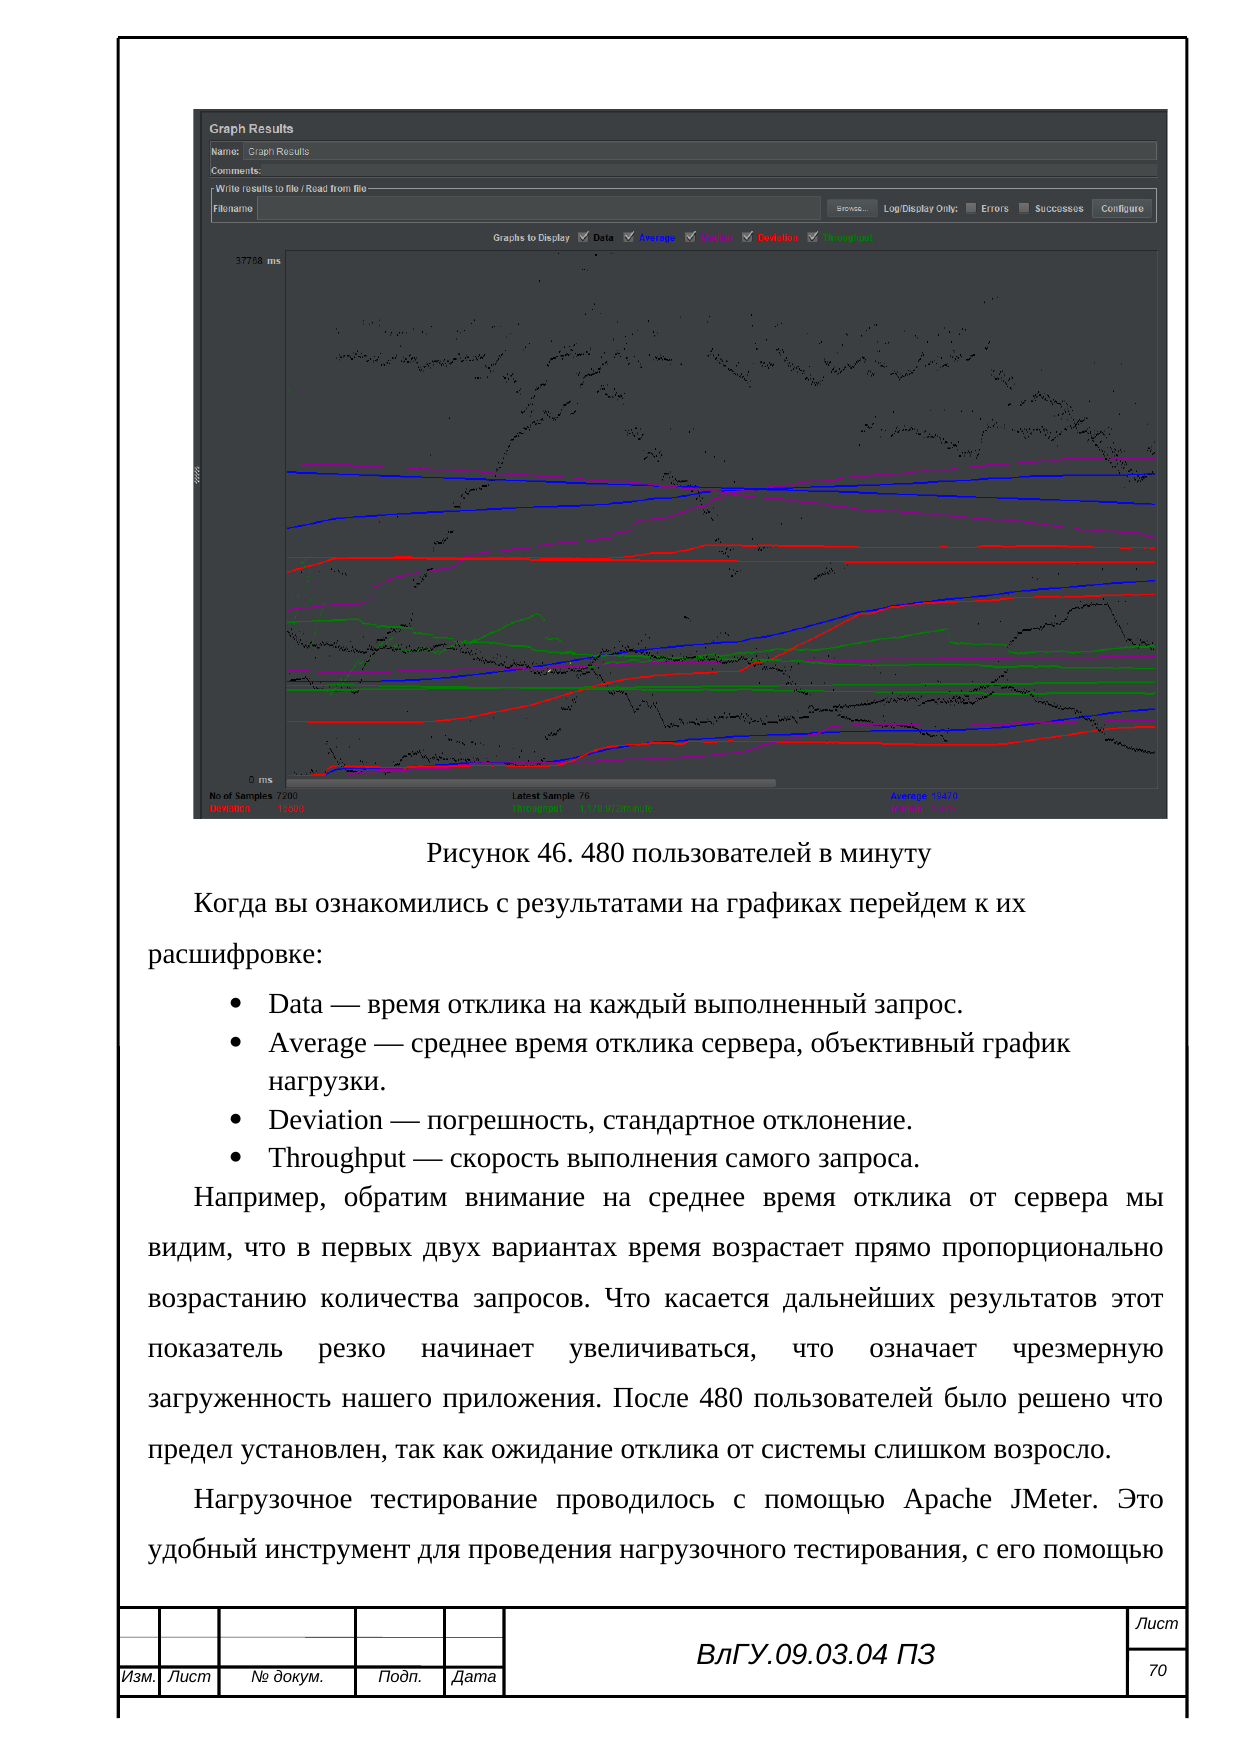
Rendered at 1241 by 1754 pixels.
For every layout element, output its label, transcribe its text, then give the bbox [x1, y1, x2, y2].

list Average — среднее время отклика сервера, объективный график нагрузки. [231, 1025, 1194, 1097]
text Когда вы ознакомились с результатами на графиках перейдем к их расшифровке: [148, 886, 1164, 969]
picture [193, 109, 1168, 819]
text Например, обратим внимание на среднее время отклика от сервера мы видим, что в первых двух вариантах время возрастает прямо пропорционально возрастанию количества запросов. Что касается дальнейших результатов этот показатель резко начинает увеличиваться, что означает чрезмерную загруженность нашего приложения. После 480 пользователей было решено что предел установлен, так как ожидание отклика от системы слишком возросло. [148, 1179, 1164, 1464]
list Throughput — скорость выполнения самого запроса. [231, 1141, 1194, 1174]
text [148, 1481, 1164, 1565]
list Deviation — погрешность, стандартное отклонение. [231, 1102, 1194, 1136]
text Рисунок 46. 480 пользователей в минуту [148, 835, 1164, 869]
list Data — время отклика на каждый выполненный запрос. [231, 986, 1194, 1020]
